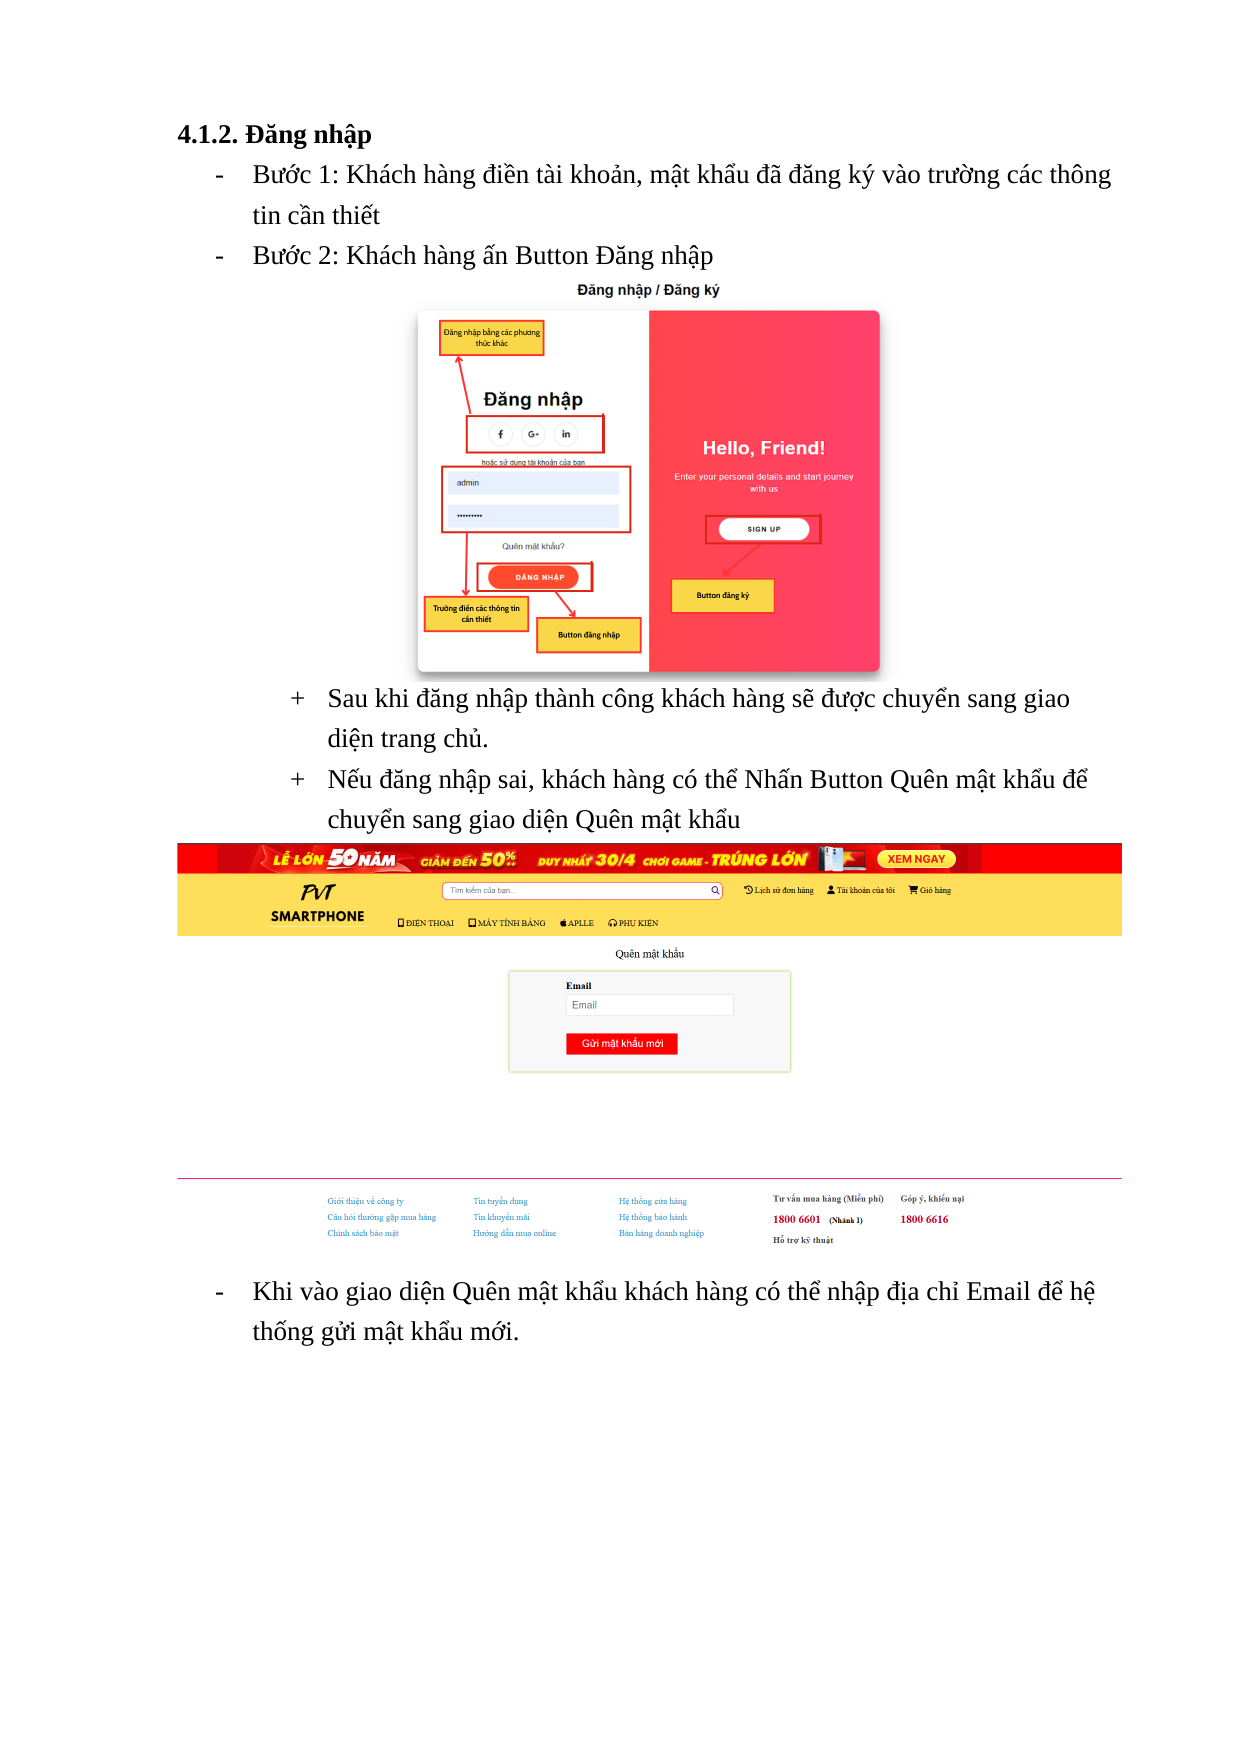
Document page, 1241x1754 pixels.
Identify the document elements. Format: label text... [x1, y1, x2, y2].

picture [177, 279, 1122, 682]
text 4.1.2. Đăng nhập [177, 118, 1122, 149]
picture [177, 843, 1122, 1244]
list Bước 2: Khách hàng ấn Button Đăng nhập [215, 239, 1122, 271]
list Khi vào giao diện Quên mật khẩu khách hàng có thể nhập địa chỉ Email để hệ thống gửi mật khẩu mới. [215, 1275, 1122, 1346]
list Nếu đăng nhập sai, khách hàng có thể Nhấn Button Quên mật khẩu để chuyển sang giao diện Quên mật khẩu [290, 763, 1122, 834]
list Bước 1: Khách hàng điền tài khoản, mật khẩu đã đăng ký vào trường các thông tin cần thiết [215, 158, 1122, 230]
list Sau khi đăng nhập thành công khách hàng sẽ được chuyển sang giao diện trang chủ. [290, 682, 1122, 753]
